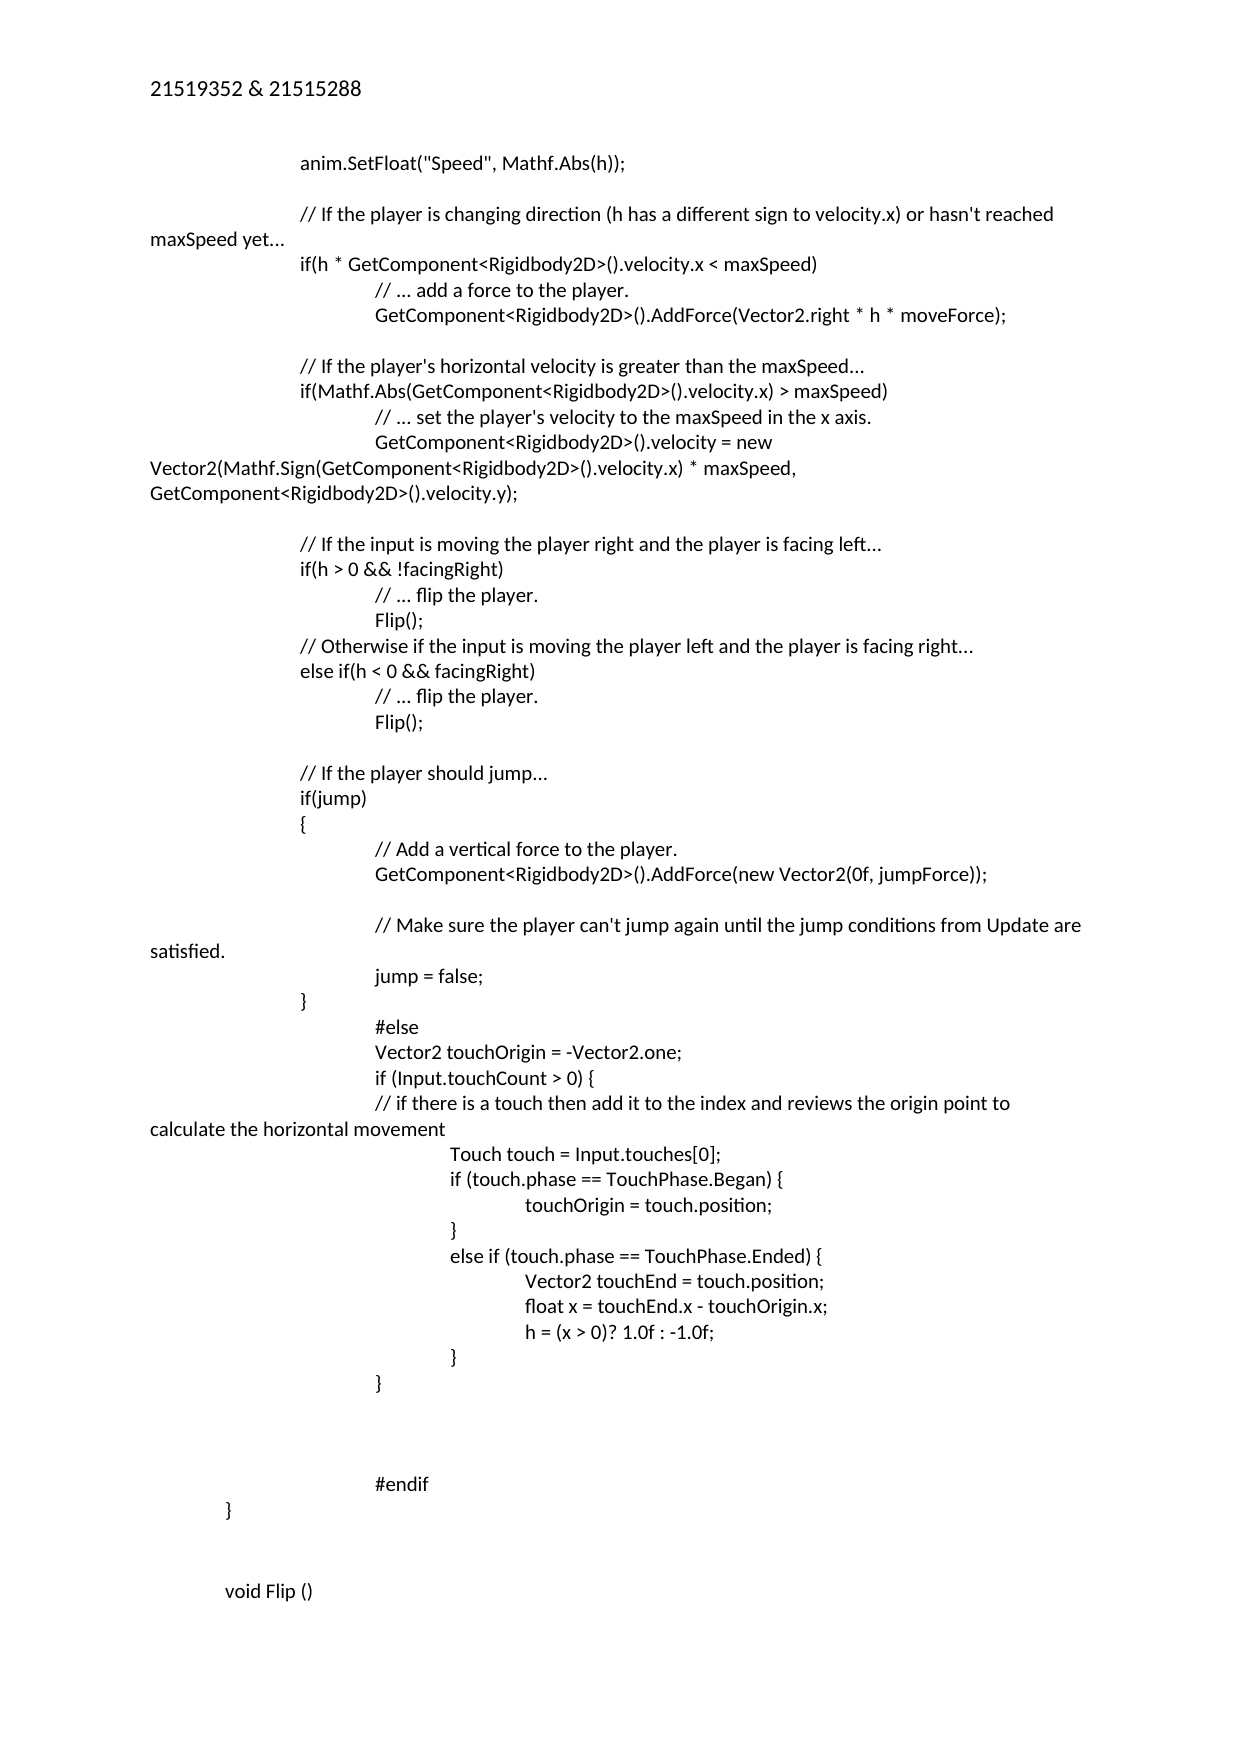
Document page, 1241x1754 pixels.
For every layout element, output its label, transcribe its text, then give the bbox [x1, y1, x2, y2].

text Touch touch = Input.touches[0]; [150, 1141, 1090, 1167]
text { [150, 811, 1090, 836]
text if(Mathf.Abs(GetComponent<Rigidbody2D>().velocity.x) > maxSpeed) [150, 379, 1090, 404]
text // If the input is moving the player right and the player is facing left... [150, 531, 1090, 557]
text // Otherwise if the input is moving the player left and the player is facing right... [150, 633, 1090, 658]
text // If the player should jump... [150, 760, 1090, 785]
text } [150, 989, 1090, 1014]
text } [150, 1370, 1090, 1395]
text } [150, 1497, 1090, 1522]
text Flip(); [150, 607, 1090, 633]
text if (touch.phase == TouchPhase.Began) { [150, 1167, 1090, 1192]
text GetComponent<Rigidbody2D>().AddForce(Vector2.right * h * moveForce); [150, 302, 1090, 328]
text if(h * GetComponent<Rigidbody2D>().velocity.x < maxSpeed) [150, 252, 1090, 277]
text // ... add a force to the player. [150, 277, 1090, 302]
text float x = touchEnd.x - touchOrigin.x; [150, 1294, 1090, 1319]
text GetComponent<Rigidbody2D>().AddForce(new Vector2(0f, jumpForce)); [150, 862, 1090, 887]
text if(h > 0 && !facingRight) [150, 557, 1090, 582]
text // if there is a touch then add it to the index and reviews the origin point to calculate the horizontal movement [150, 1090, 1090, 1141]
text if (Input.touchCount > 0) { [150, 1065, 1090, 1090]
text void Flip () [150, 1578, 1090, 1604]
text } [150, 1217, 1090, 1243]
text jump = false; [150, 963, 1090, 989]
text else if (touch.phase == TouchPhase.Ended) { [150, 1243, 1090, 1268]
text touchOrigin = touch.position; [150, 1192, 1090, 1217]
text h = (x > 0)? 1.0f : -1.0f; [150, 1319, 1090, 1344]
text Vector2 touchOrigin = -Vector2.one; [150, 1039, 1090, 1065]
text Vector2 touchEnd = touch.position; [150, 1268, 1090, 1294]
text // Add a vertical force to the player. [150, 836, 1090, 862]
text #else [150, 1014, 1090, 1039]
text } [150, 1344, 1090, 1370]
text #endif [150, 1472, 1090, 1497]
text // ... flip the player. [150, 582, 1090, 607]
text // Make sure the player can't jump again until the jump conditions from Update are satisfied. [150, 912, 1090, 963]
text if(jump) [150, 785, 1090, 811]
text Flip(); [150, 709, 1090, 734]
text anim.SetFloat("Speed", Mathf.Abs(h)); [150, 150, 1090, 175]
text else if(h < 0 && facingRight) [150, 658, 1090, 684]
text GetComponent<Rigidbody2D>().velocity = new Vector2(Mathf.Sign(GetComponent<Rigidbody2D>().velocity.x) * maxSpeed, GetComponent<Rigidbody2D>().velocity.y); [150, 429, 1090, 506]
text // ... flip the player. [150, 684, 1090, 709]
text // ... set the player's velocity to the maxSpeed in the x axis. [150, 404, 1090, 429]
text // If the player's horizontal velocity is greater than the maxSpeed... [150, 353, 1090, 379]
text // If the player is changing direction (h has a different sign to velocity.x) or hasn't reached maxSpeed yet... [150, 201, 1090, 252]
